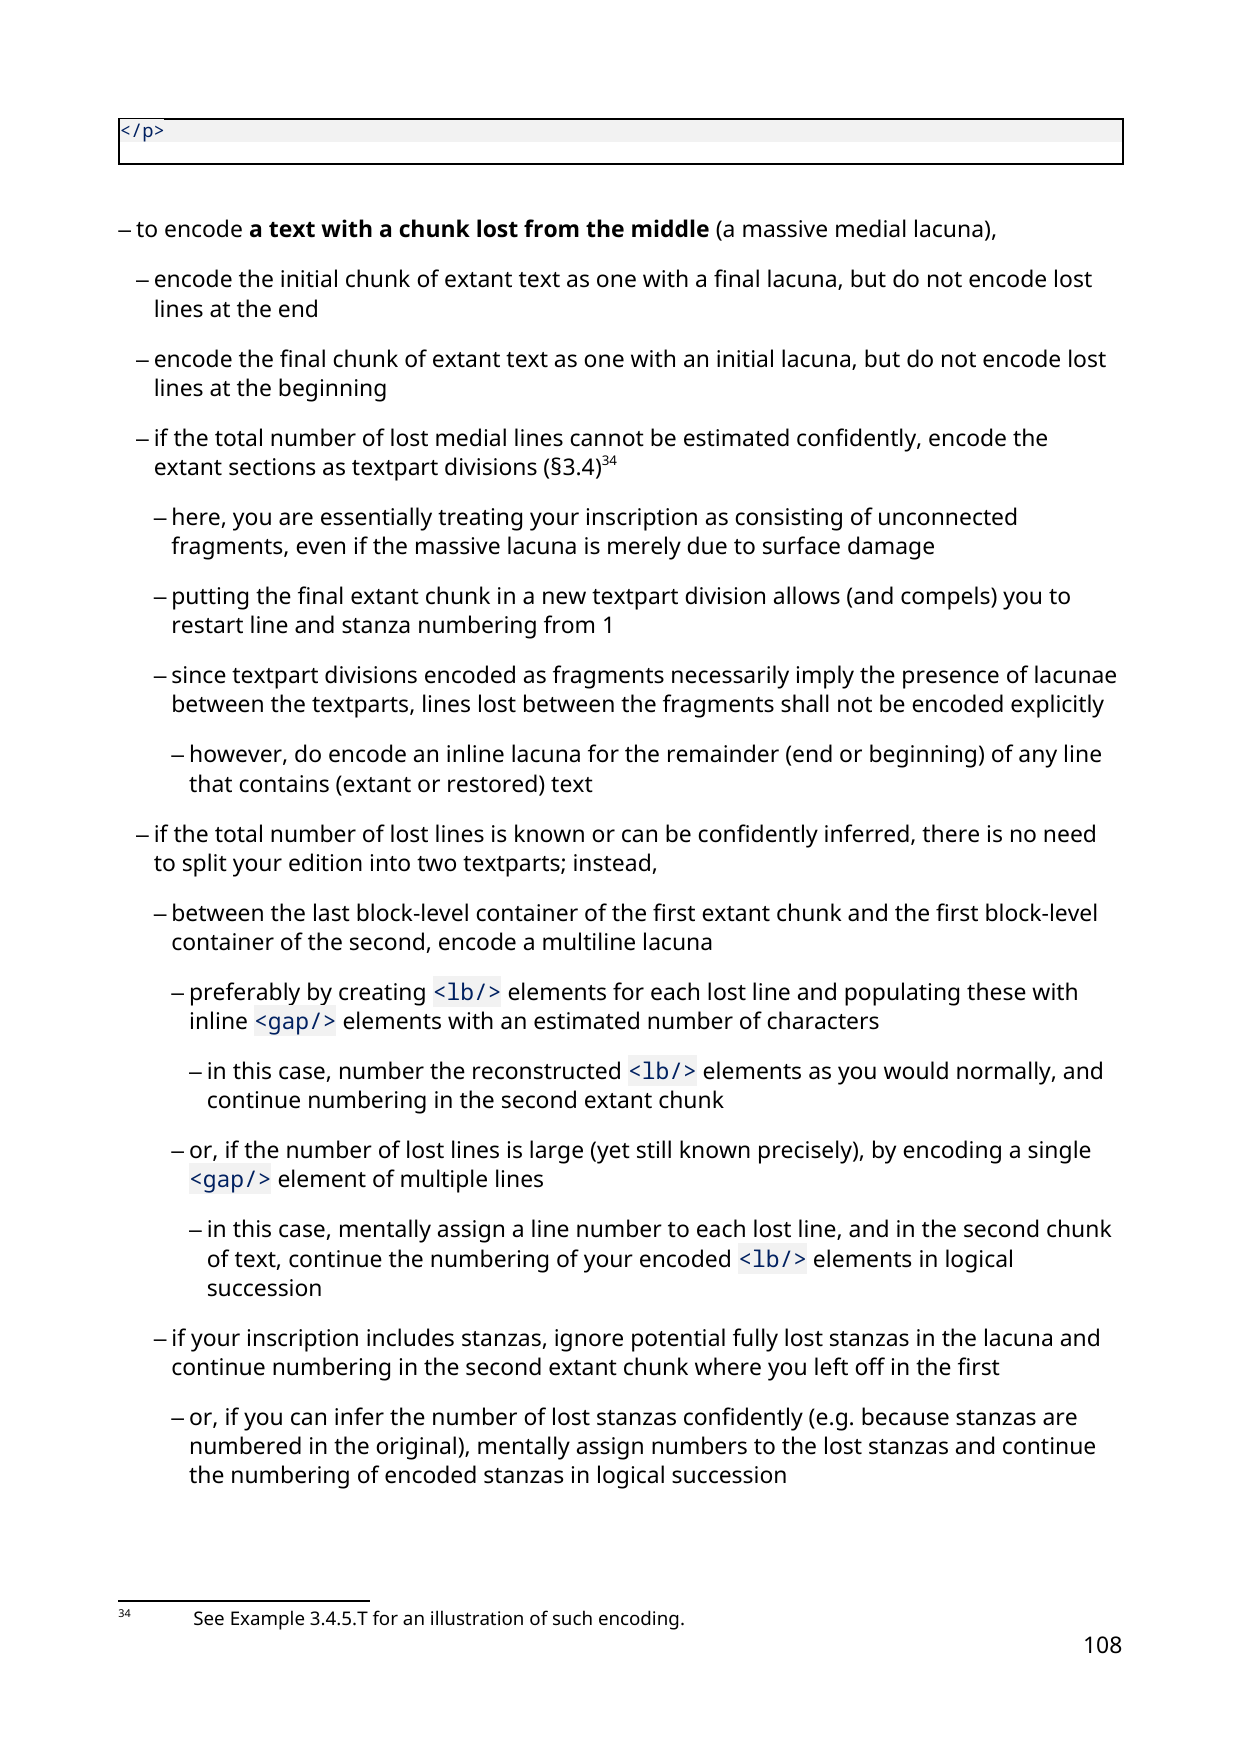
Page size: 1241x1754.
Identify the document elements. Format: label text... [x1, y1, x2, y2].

list since textpart divisions encoded as fragments necessarily imply the presence of lacunae between the textparts, lines lost between the fragments shall not be encoded explicitly [153, 660, 1122, 719]
list to encode a text with a chunk lost from the middle (a massive medial lacuna), [118, 214, 1122, 244]
list if the total number of lost medial lines cannot be estimated confidently, encode the extant sections as textpart divisions (§3.4) [136, 423, 1122, 481]
list putting the final extant chunk in a new textpart division allows (and compels) you to restart line and stanza numbering from 1 [153, 581, 1122, 639]
list or, if you can infer the number of lost stanzas confidently (e.g. because stanzas are numbered in the original), mentally assign numbers to the lost stanzas and continue the numbering of encoded stanzas in logical succession [171, 1402, 1122, 1489]
list in this case, mentally assign a line number to each lost line, and in the second chunk of text, continue the numbering of your encoded <lb/> elements in logical succession [189, 1214, 1122, 1302]
list in this case, number the reconstructed <lb/> elements as you would normally, and continue numbering in the second extant chunk [189, 1056, 1122, 1114]
list preferably by creating <lb/> elements for each lost line and populating these with inline <gap/> elements with an estimated number of characters [171, 977, 1122, 1035]
list or, if the number of lost lines is large (yet still known precisely), by encoding a single <gap/> element of multiple lines [171, 1135, 1122, 1194]
list if the total number of lost lines is known or can be confidently inferred, there is no need to split your edition into two textparts; instead, [136, 819, 1122, 877]
list between the last block-level container of the first extant chunk and the first block-level container of the second, encode a multiline lacuna [153, 898, 1122, 956]
list if your inscription includes stanzas, ignore potential fully lost stanzas in the lacuna and continue numbering in the second extant chunk where you left off in the first [153, 1323, 1122, 1381]
list encode the initial chunk of extant text as one with a final lacuna, but do not encode lost lines at the end [136, 264, 1122, 323]
list encode the final chunk of extant text as one with an initial lacuna, but do not encode lost lines at the beginning [136, 344, 1122, 402]
list however, do encode an inline lacuna for the remainder (end or beginning) of any line that contains (extant or restored) text [171, 739, 1122, 798]
list here, you are essentially treating your inscription as consisting of unconnected fragments, even if the massive lacuna is merely due to surface damage [153, 502, 1122, 560]
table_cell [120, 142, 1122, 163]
